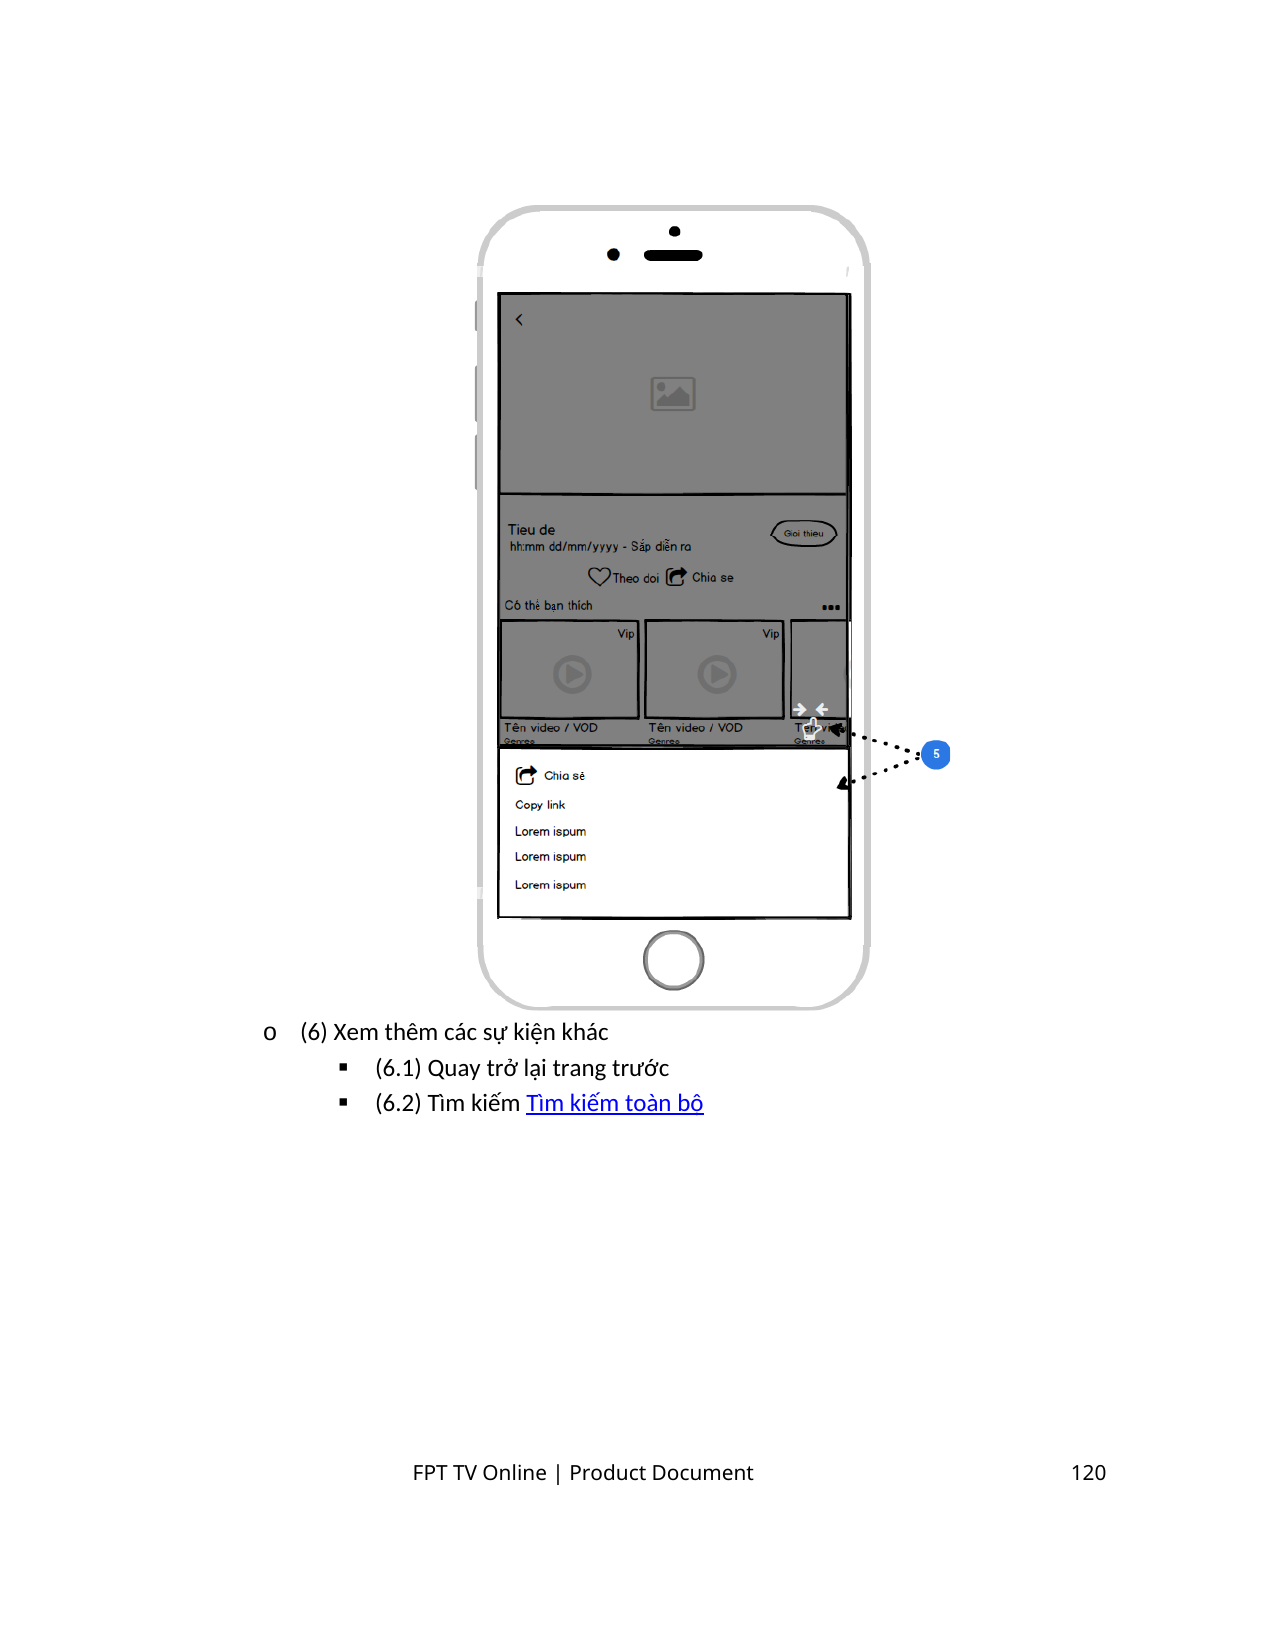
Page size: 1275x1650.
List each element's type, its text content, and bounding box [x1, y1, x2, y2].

list (6) Xem thêm các sự kiện khác [262, 1016, 1125, 1048]
list (6.1) Quay trở lại trang trước [337, 1052, 1125, 1083]
picture [474, 205, 951, 1011]
list (6.2) Tìm kiếm Tìm kiếm toàn bộ [337, 1087, 1125, 1118]
